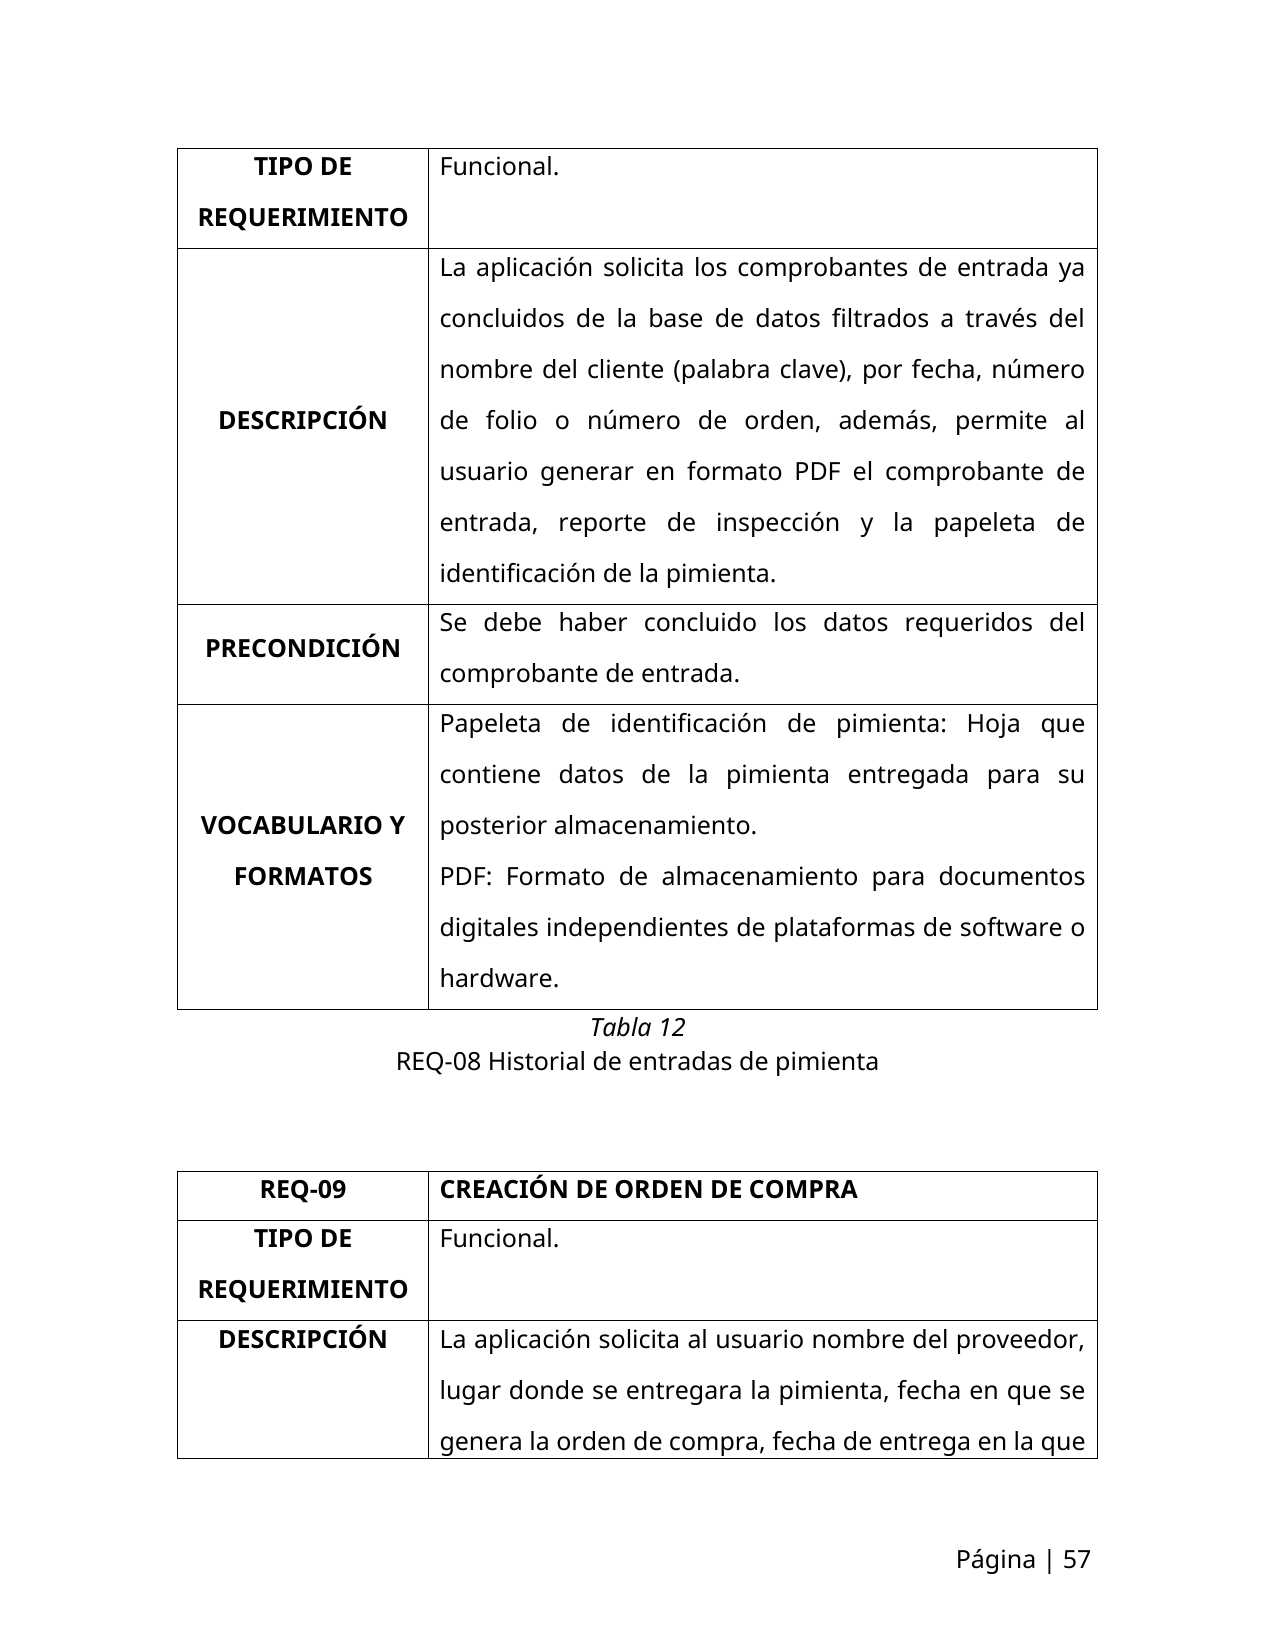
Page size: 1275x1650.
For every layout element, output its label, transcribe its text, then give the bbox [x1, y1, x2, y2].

table_cell VOCABULARIO Y FORMATOS [178, 705, 428, 1009]
table_cell Funcional. [429, 1221, 1097, 1320]
table_header REQ-09 [178, 1172, 428, 1220]
table_cell La aplicación solicita los comprobantes de entrada ya concluidos de la base de datos filtrados a través del nombre del cliente (palabra clave), por fecha, número de folio o número de orden, además, permite al usuario generar en formato PDF el comprobante de entrada, reporte de inspección y la papeleta de identificación de la pimienta. [429, 249, 1097, 604]
table_cell Se debe haber concluido los datos requeridos del comprobante de entrada. [429, 605, 1097, 704]
table_cell TIPO DE REQUERIMIENTO [178, 149, 428, 248]
table_cell TIPO DE REQUERIMIENTO [178, 1221, 428, 1320]
table_cell DESCRIPCIÓN [178, 1321, 428, 1458]
table_cell DESCRIPCIÓN [178, 249, 428, 604]
table_cell Papeleta de identificación de pimienta: Hoja que contiene datos de la pimienta entregada para su posterior almacenamiento. PDF: Formato de almacenamiento para documentos digitales independientes de plataformas de software o hardware. [429, 705, 1097, 1009]
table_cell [429, 1321, 1097, 1458]
table_header CREACIÓN DE ORDEN DE COMPRA [429, 1172, 1097, 1220]
text Tabla 12 REQ-08 Historial de entradas de pimienta [177, 1010, 1098, 1078]
table_cell PRECONDICIÓN [178, 605, 428, 704]
table_cell Funcional. [429, 149, 1097, 248]
